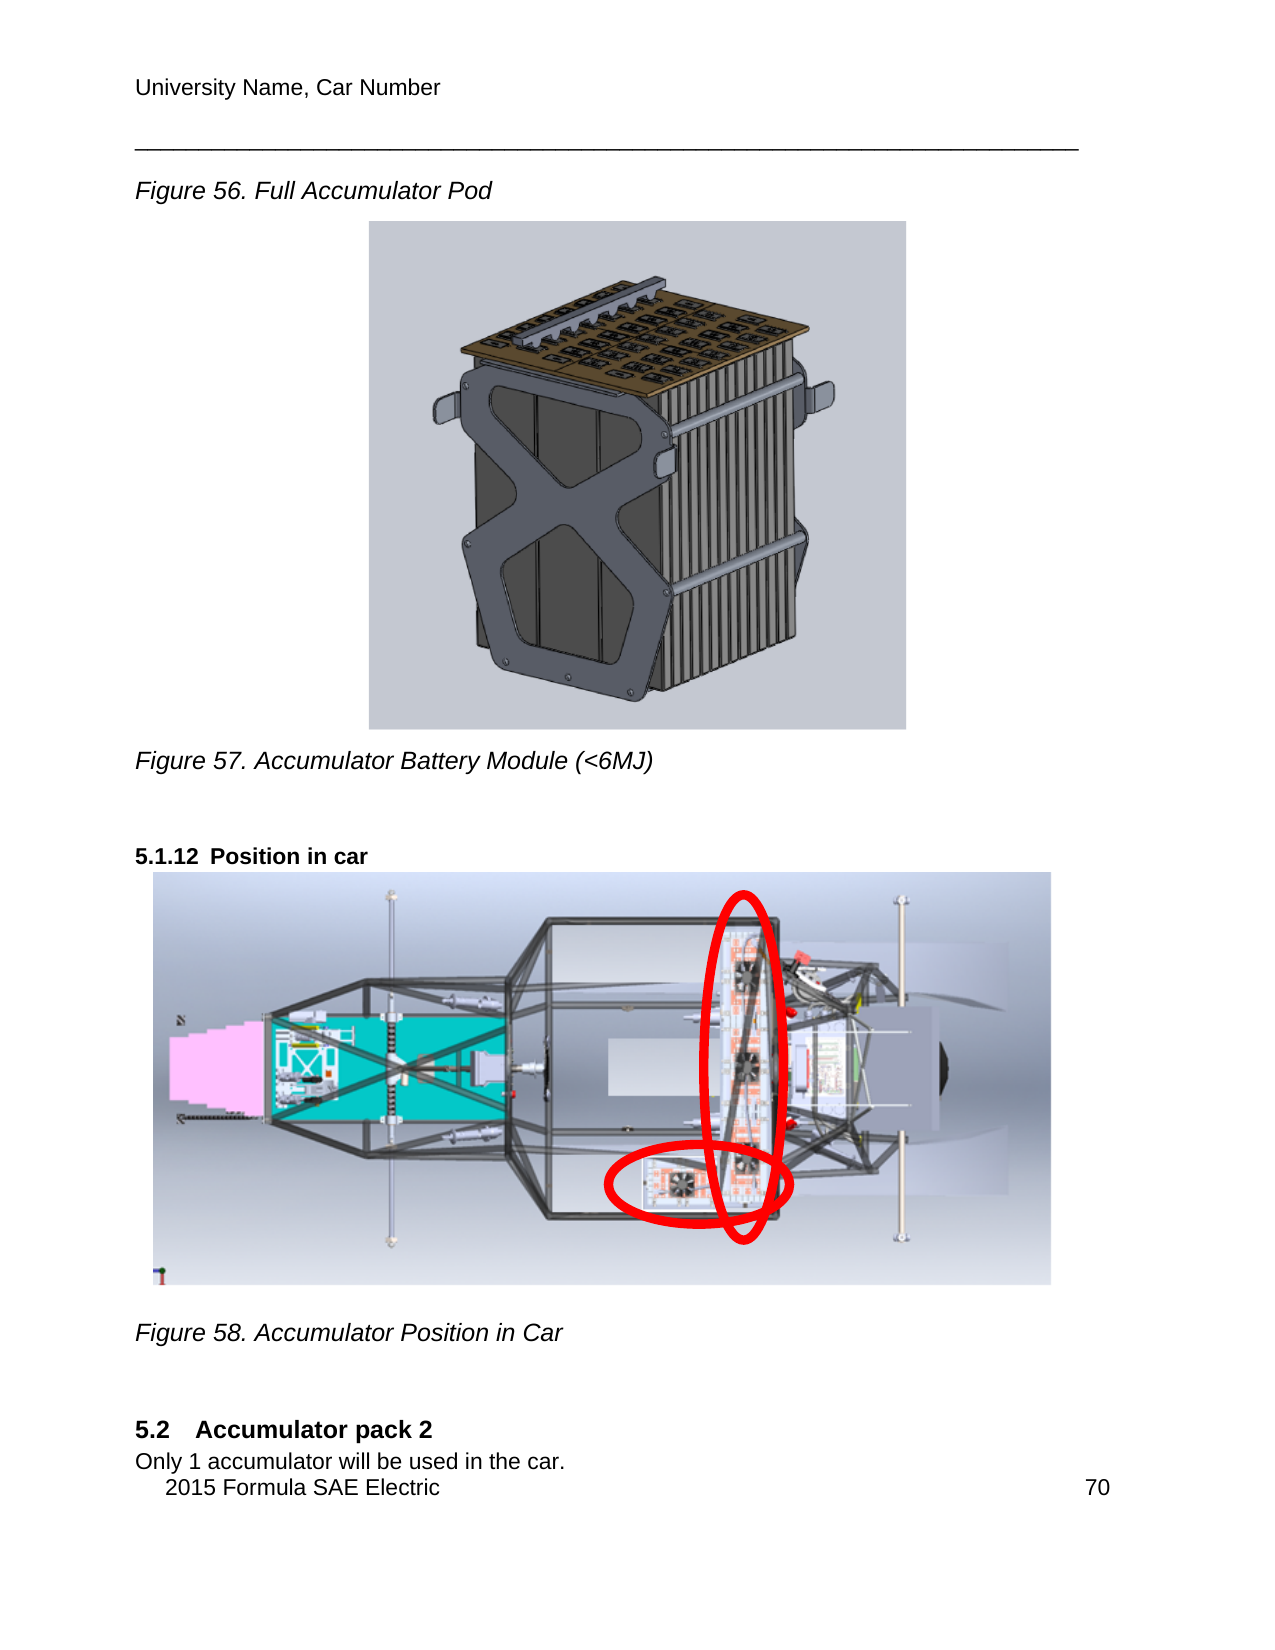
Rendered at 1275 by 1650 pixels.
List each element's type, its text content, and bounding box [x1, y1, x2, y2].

text Figure 58. Accumulator Position in Car [135, 1318, 1140, 1347]
picture [153, 872, 1054, 1288]
text Figure 57. Accumulator Battery Module (<6MJ) [135, 746, 1140, 775]
text Only 1 accumulator will be used in the car. [135, 1448, 1140, 1474]
text Figure 56. Full Accumulator Pod [135, 176, 1140, 204]
subtitle Position in car [135, 843, 1140, 869]
subtitle Accumulator pack 2 [135, 1414, 1140, 1443]
